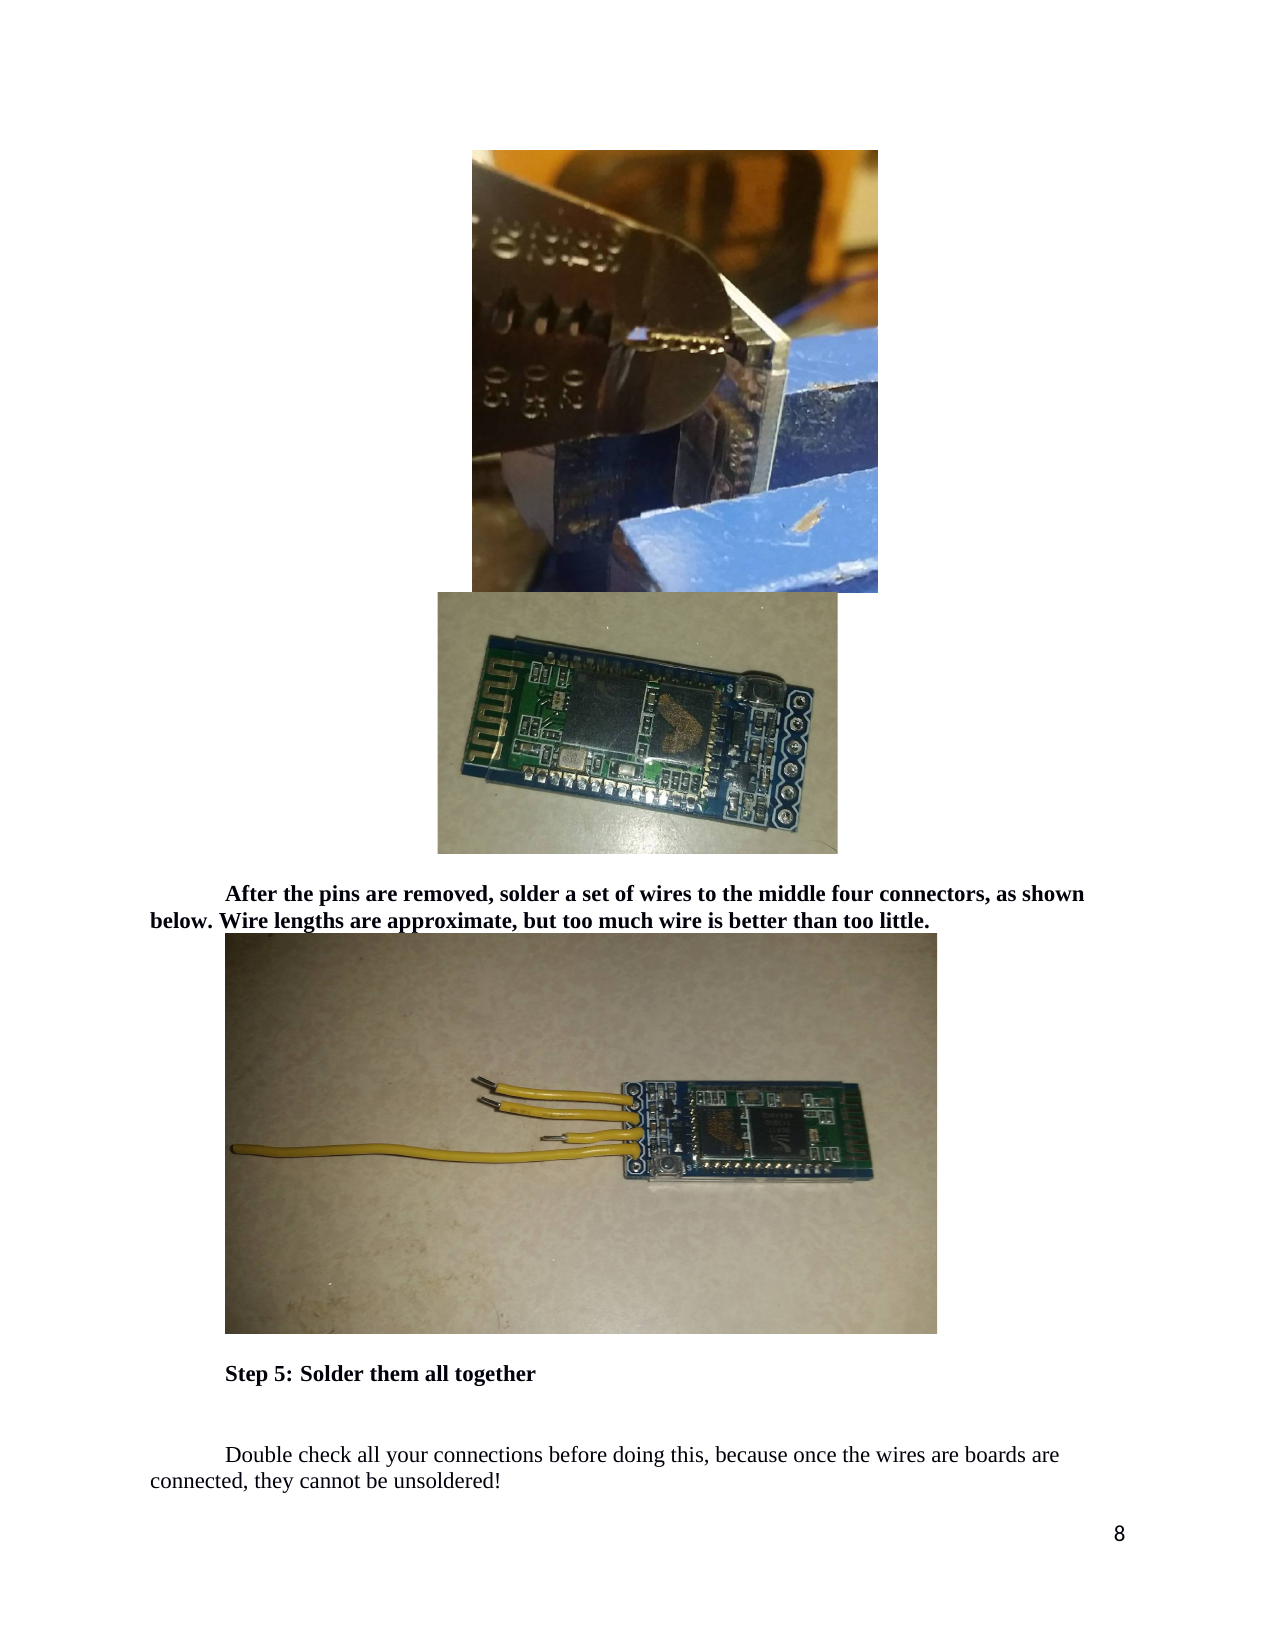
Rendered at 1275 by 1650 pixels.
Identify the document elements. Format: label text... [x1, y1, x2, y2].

picture [437, 150, 878, 854]
text After the pins are removed, solder a set of wires to the middle four connectors, as shown below. Wire lengths are approximate, but too much wire is better than too little. [150, 880, 1125, 933]
text Step 5: Solder them all together [150, 1360, 1125, 1386]
text Double check all your connections before doing this, because once the wires are boards are connected, they cannot be unsoldered! [150, 1441, 1125, 1493]
picture [225, 933, 938, 1334]
